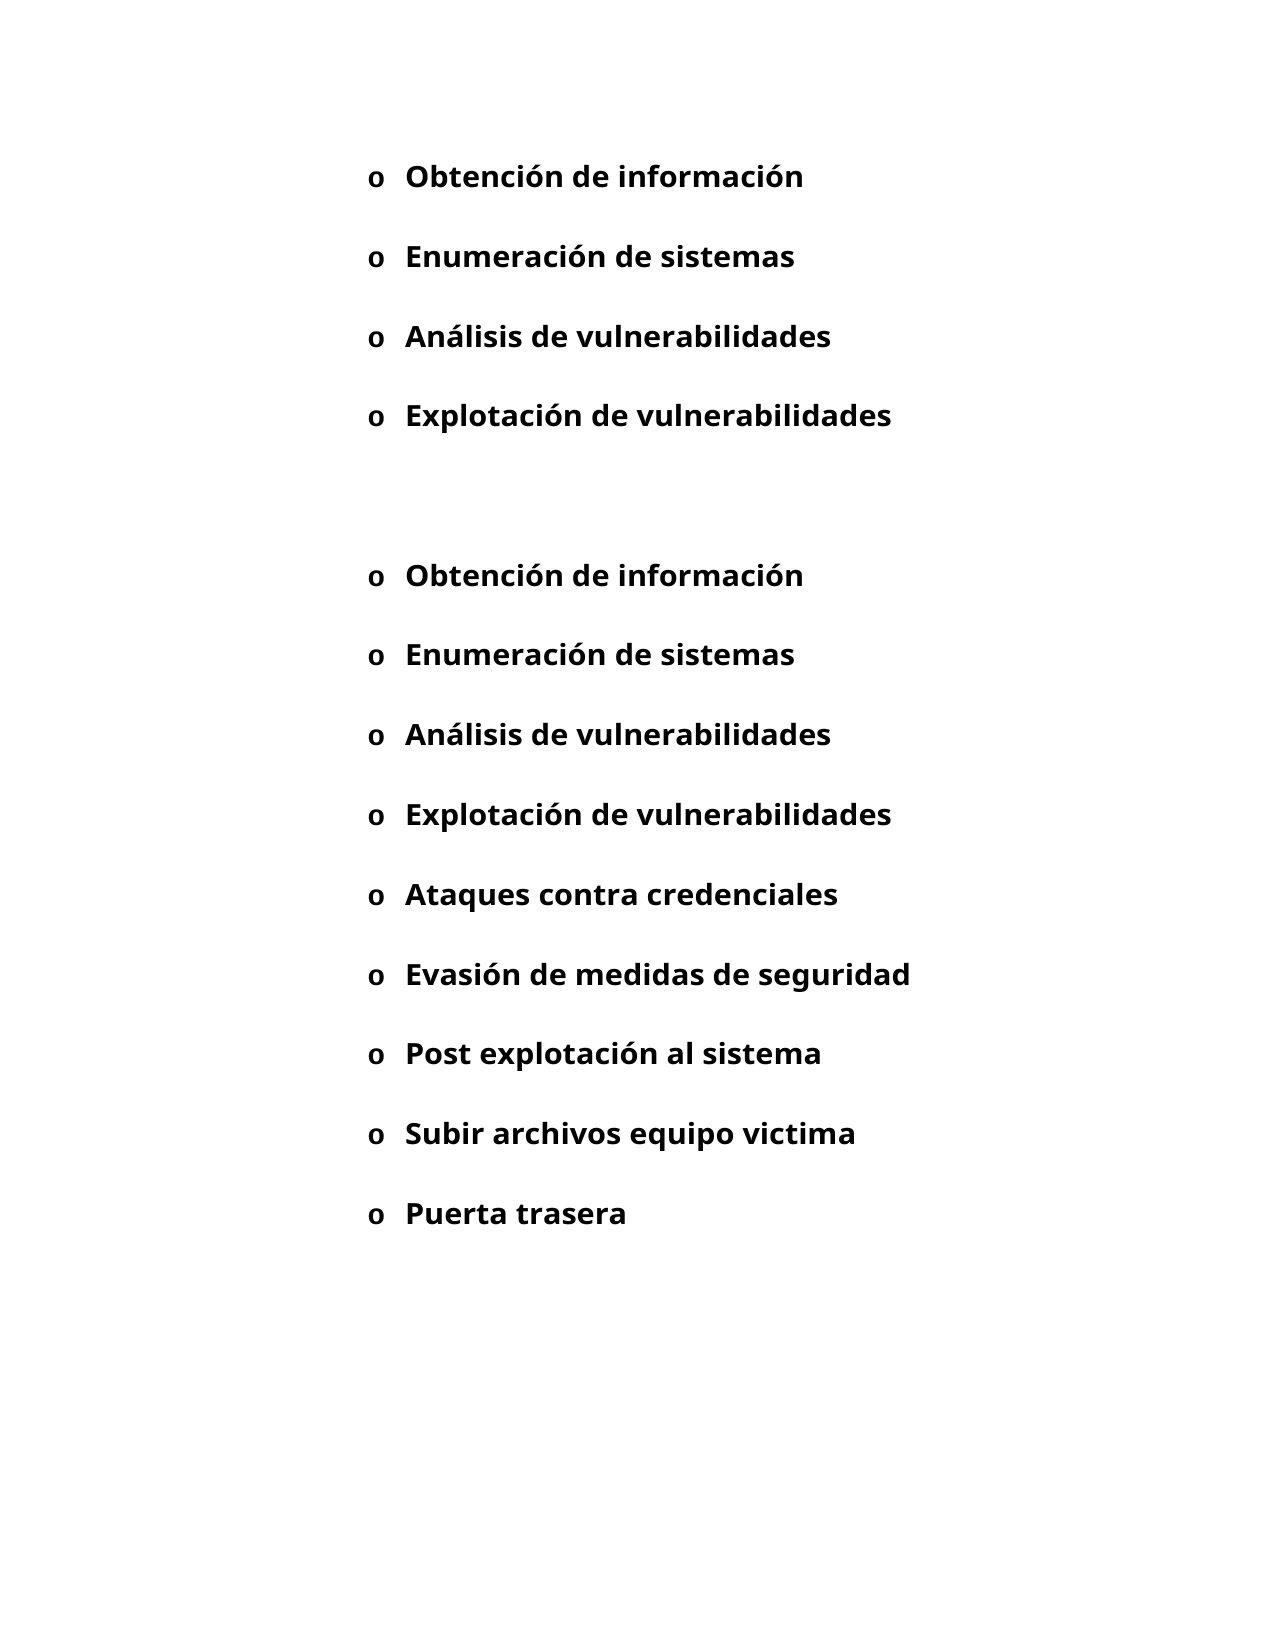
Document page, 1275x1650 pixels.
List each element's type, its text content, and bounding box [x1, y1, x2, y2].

list Enumeración de sistemas [367, 236, 1231, 276]
list Explotación de vulnerabilidades [367, 794, 1231, 834]
list Puerta trasera [367, 1193, 1231, 1233]
list Explotación de vulnerabilidades [367, 396, 1231, 436]
list Evasión de medidas de seguridad [367, 954, 1231, 994]
list Subir archivos equipo victima [367, 1113, 1231, 1153]
list Obtención de información [367, 156, 1231, 196]
list Obtención de información [367, 555, 1231, 595]
list Ataques contra credenciales [367, 874, 1231, 914]
list Post explotación al sistema [367, 1033, 1231, 1073]
list Análisis de vulnerabilidades [367, 714, 1231, 754]
list Análisis de vulnerabilidades [367, 316, 1231, 356]
list Enumeración de sistemas [367, 634, 1231, 674]
